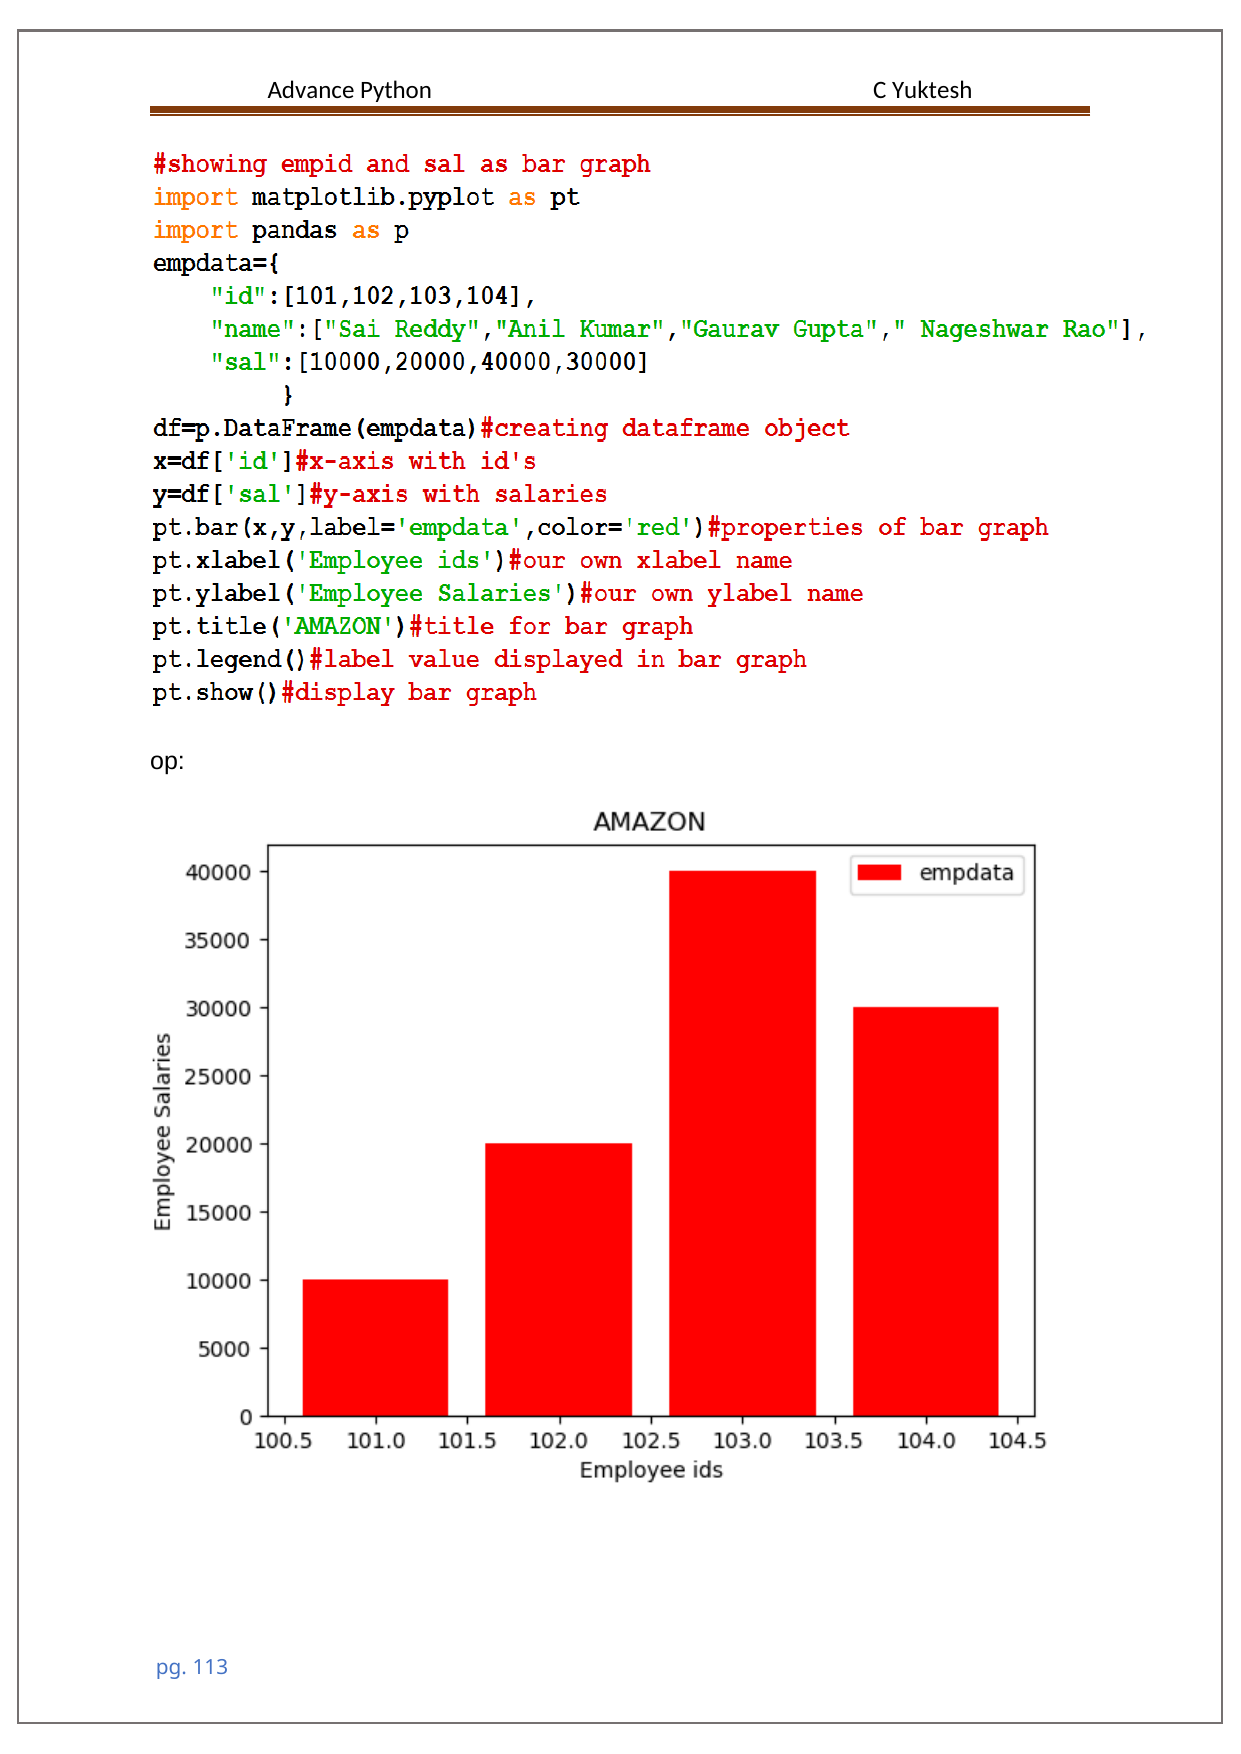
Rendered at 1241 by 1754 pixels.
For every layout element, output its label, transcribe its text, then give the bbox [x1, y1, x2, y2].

picture [150, 150, 1188, 718]
text op: [150, 746, 1090, 775]
picture [150, 803, 1090, 1484]
